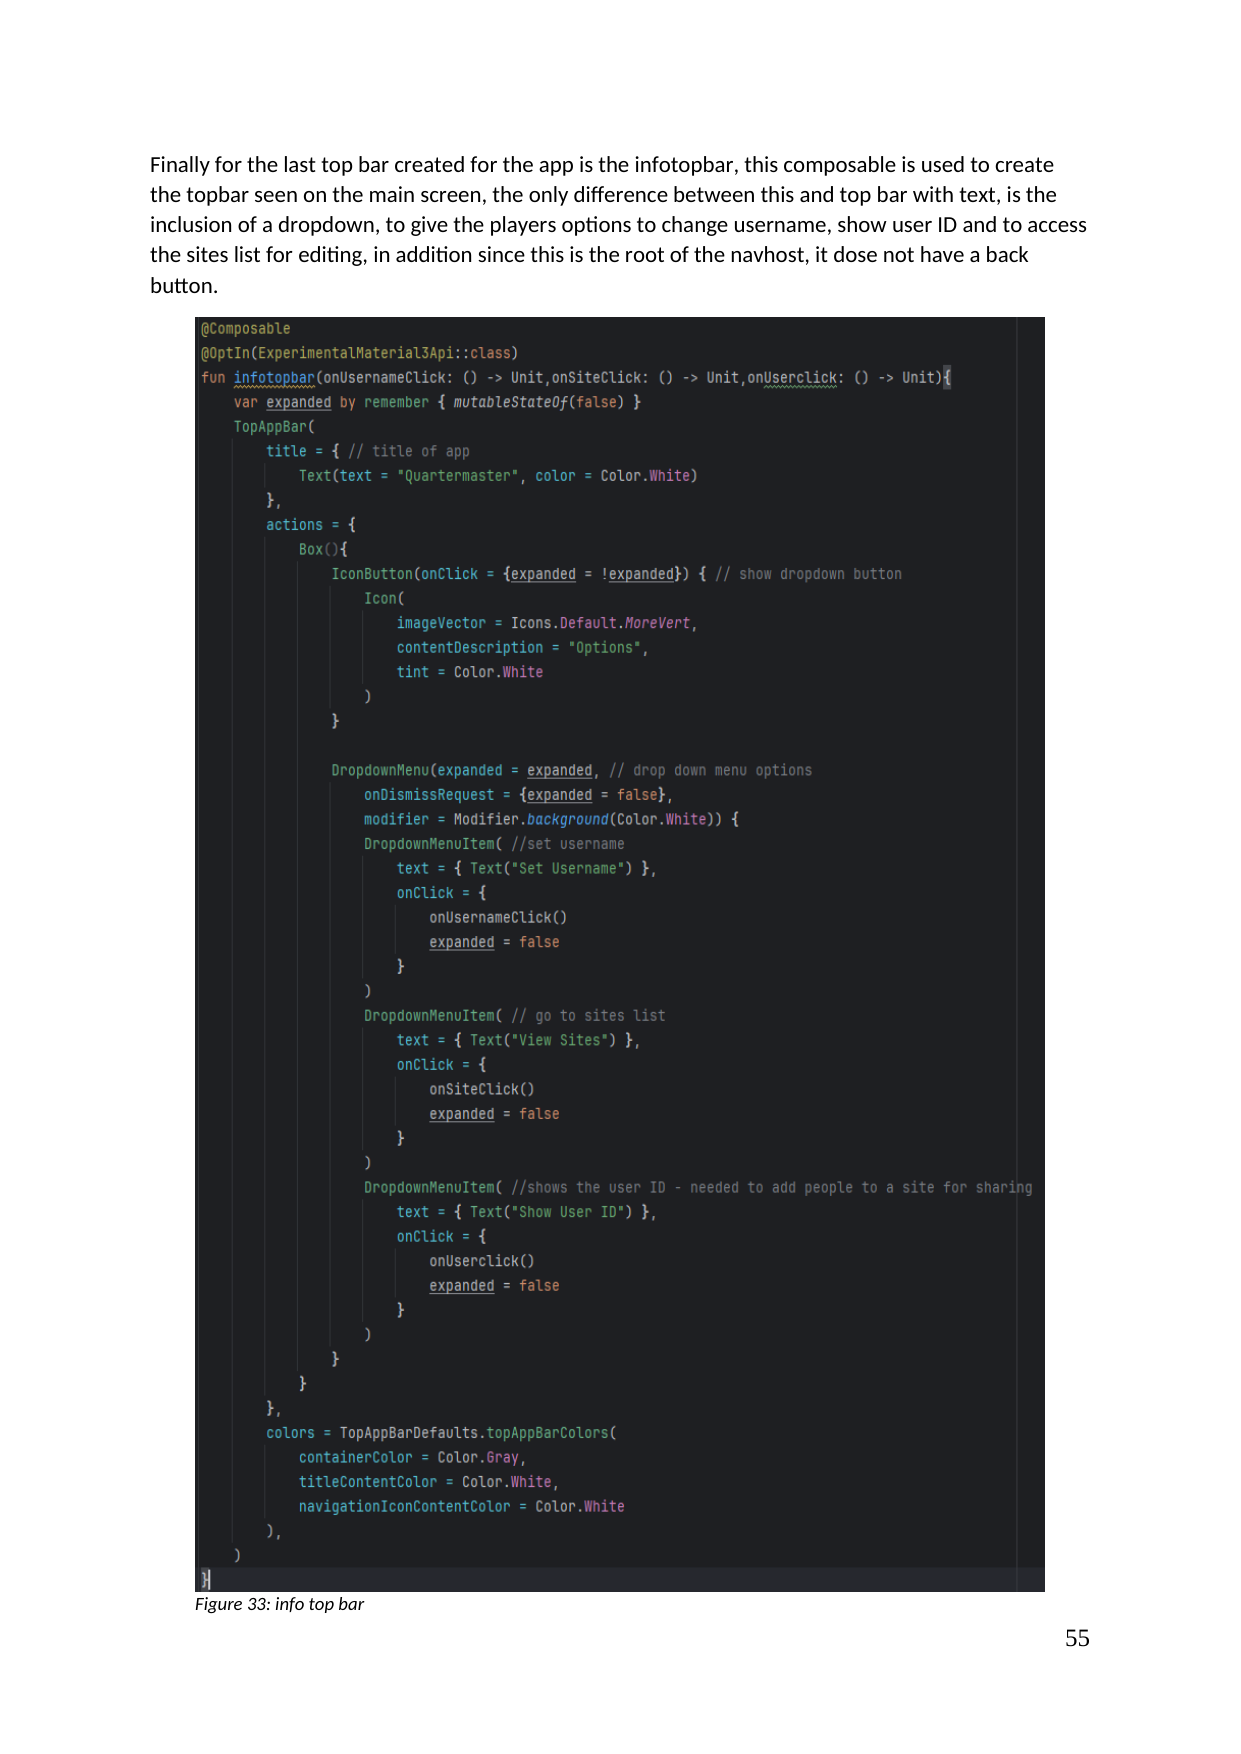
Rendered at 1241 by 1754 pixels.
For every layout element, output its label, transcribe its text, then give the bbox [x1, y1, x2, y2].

text Finally for the last top bar created for the app is the infotopbar, this composable is used to create the topbar seen on the main screen, the only difference between this and top bar with text, is the inclusion of a dropdown, to give the players options to change username, show user ID and to access the sites list for editing, in addition since this is the root of the navhost, it dose not have a back button. [150, 150, 1090, 299]
picture [195, 317, 1045, 1592]
